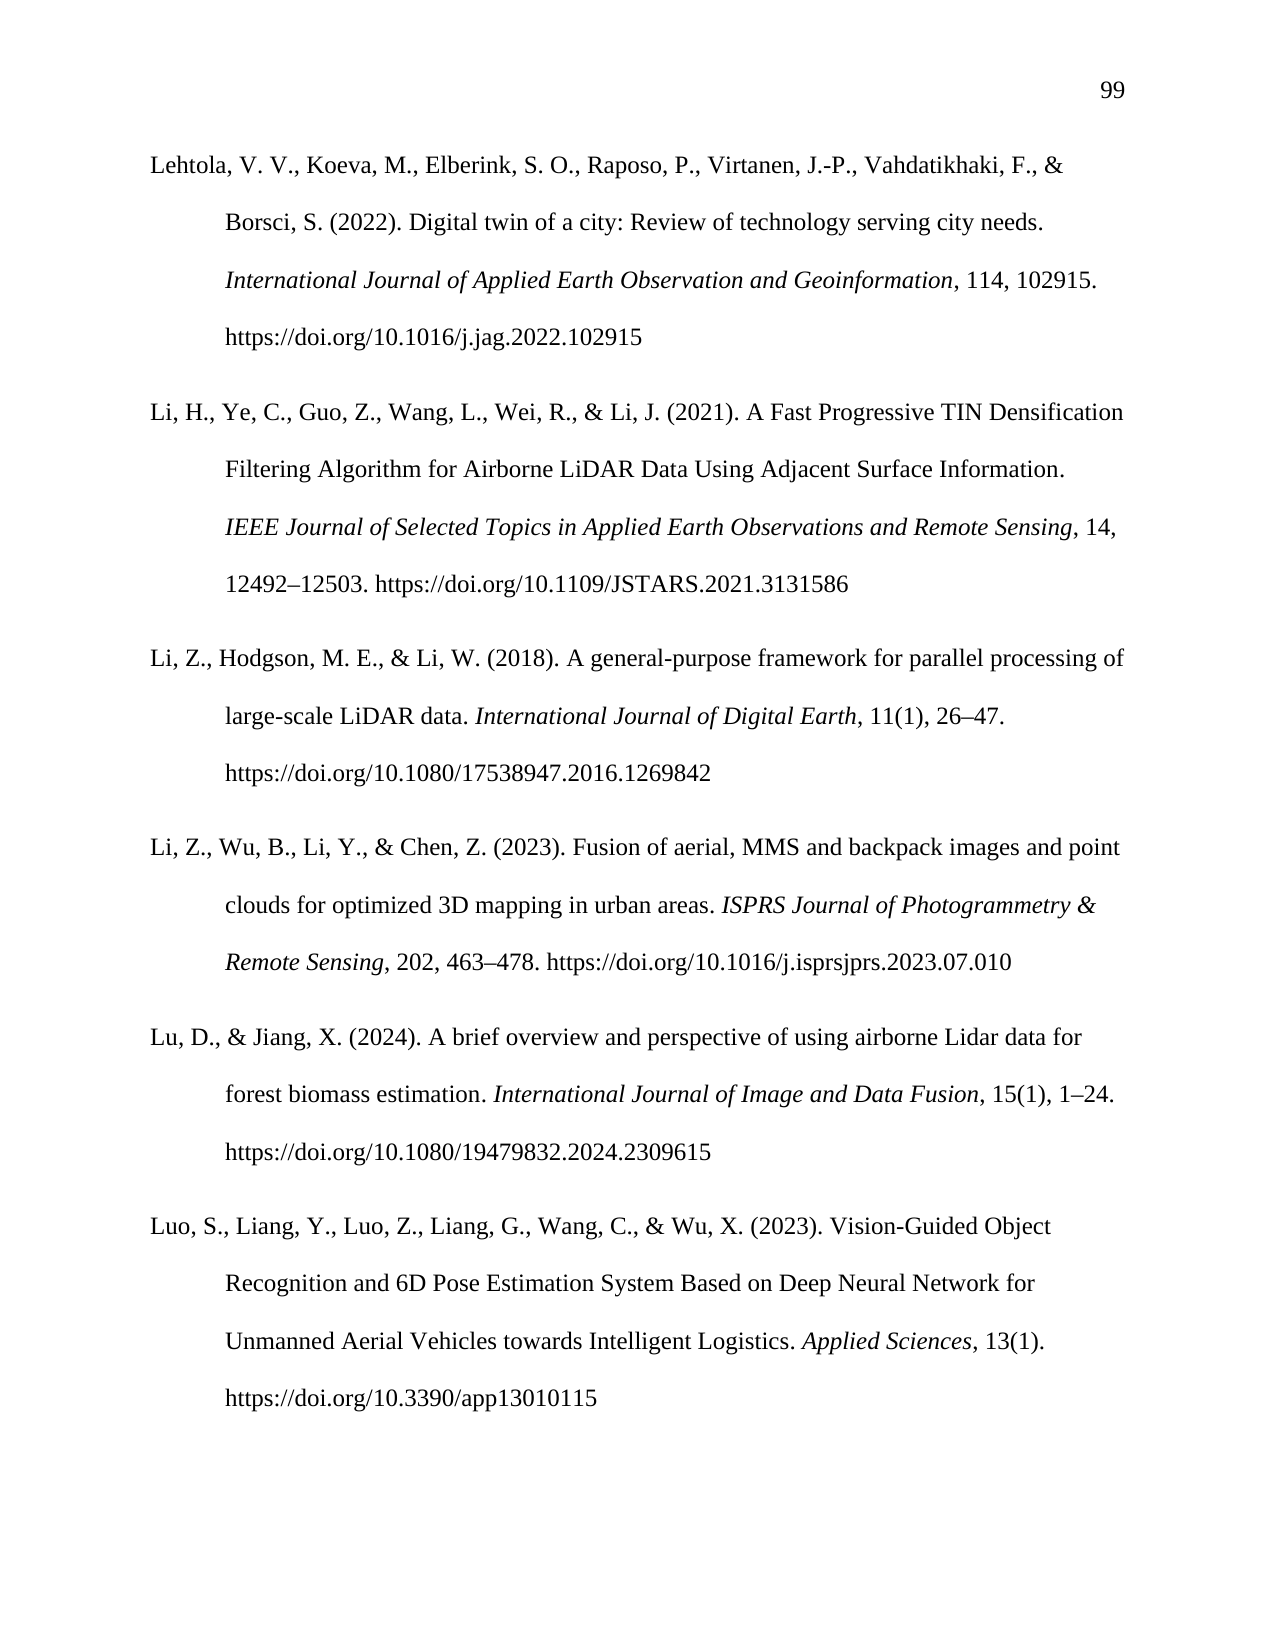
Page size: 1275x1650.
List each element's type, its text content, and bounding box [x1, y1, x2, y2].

text Lu, D., & Jiang, X. (2024). A brief overview and perspective of using airborne Lidar data for forest biomass estimation. International Journal of Image and Data Fusion, 15(1), 1–24. https://doi.org/10.1080/19479832.2024.2309615 [150, 1022, 1125, 1165]
text Lehtola, V. V., Koeva, M., Elberink, S. O., Raposo, P., Virtanen, J.-P., Vahdatikhaki, F., & Borsci, S. (2022). Digital twin of a city: Review of technology serving city needs. International Journal of Applied Earth Observation and Geoinformation, 114, 102915. https://doi.org/10.1016/j.jag.2022.102915 [150, 150, 1125, 351]
text Li, Z., Wu, B., Li, Y., & Chen, Z. (2023). Fusion of aerial, MMS and backpack images and point clouds for optimized 3D mapping in urban areas. ISPRS Journal of Photogrammetry & Remote Sensing, 202, 463–478. https://doi.org/10.1016/j.isprsjprs.2023.07.010 [150, 832, 1125, 976]
text Li, Z., Hodgson, M. E., & Li, W. (2018). A general-purpose framework for parallel processing of large-scale LiDAR data. International Journal of Digital Earth, 11(1), 26–47. https://doi.org/10.1080/17538947.2016.1269842 [150, 643, 1125, 787]
text Li, H., Ye, C., Guo, Z., Wang, L., Wei, R., & Li, J. (2021). A Fast Progressive TIN Densification Filtering Algorithm for Airborne LiDAR Data Using Adjacent Surface Information. IEEE Journal of Selected Topics in Applied Earth Observations and Remote Sensing, 14, 12492–12503. https://doi.org/10.1109/JSTARS.2021.3131586 [150, 397, 1125, 598]
text Luo, S., Liang, Y., Luo, Z., Liang, G., Wang, C., & Wu, X. (2023). Vision-Guided Object Recognition and 6D Pose Estimation System Based on Deep Neural Network for Unmanned Aerial Vehicles towards Intelligent Logistics. Applied Sciences, 13(1). https://doi.org/10.3390/app13010115 [150, 1211, 1125, 1412]
